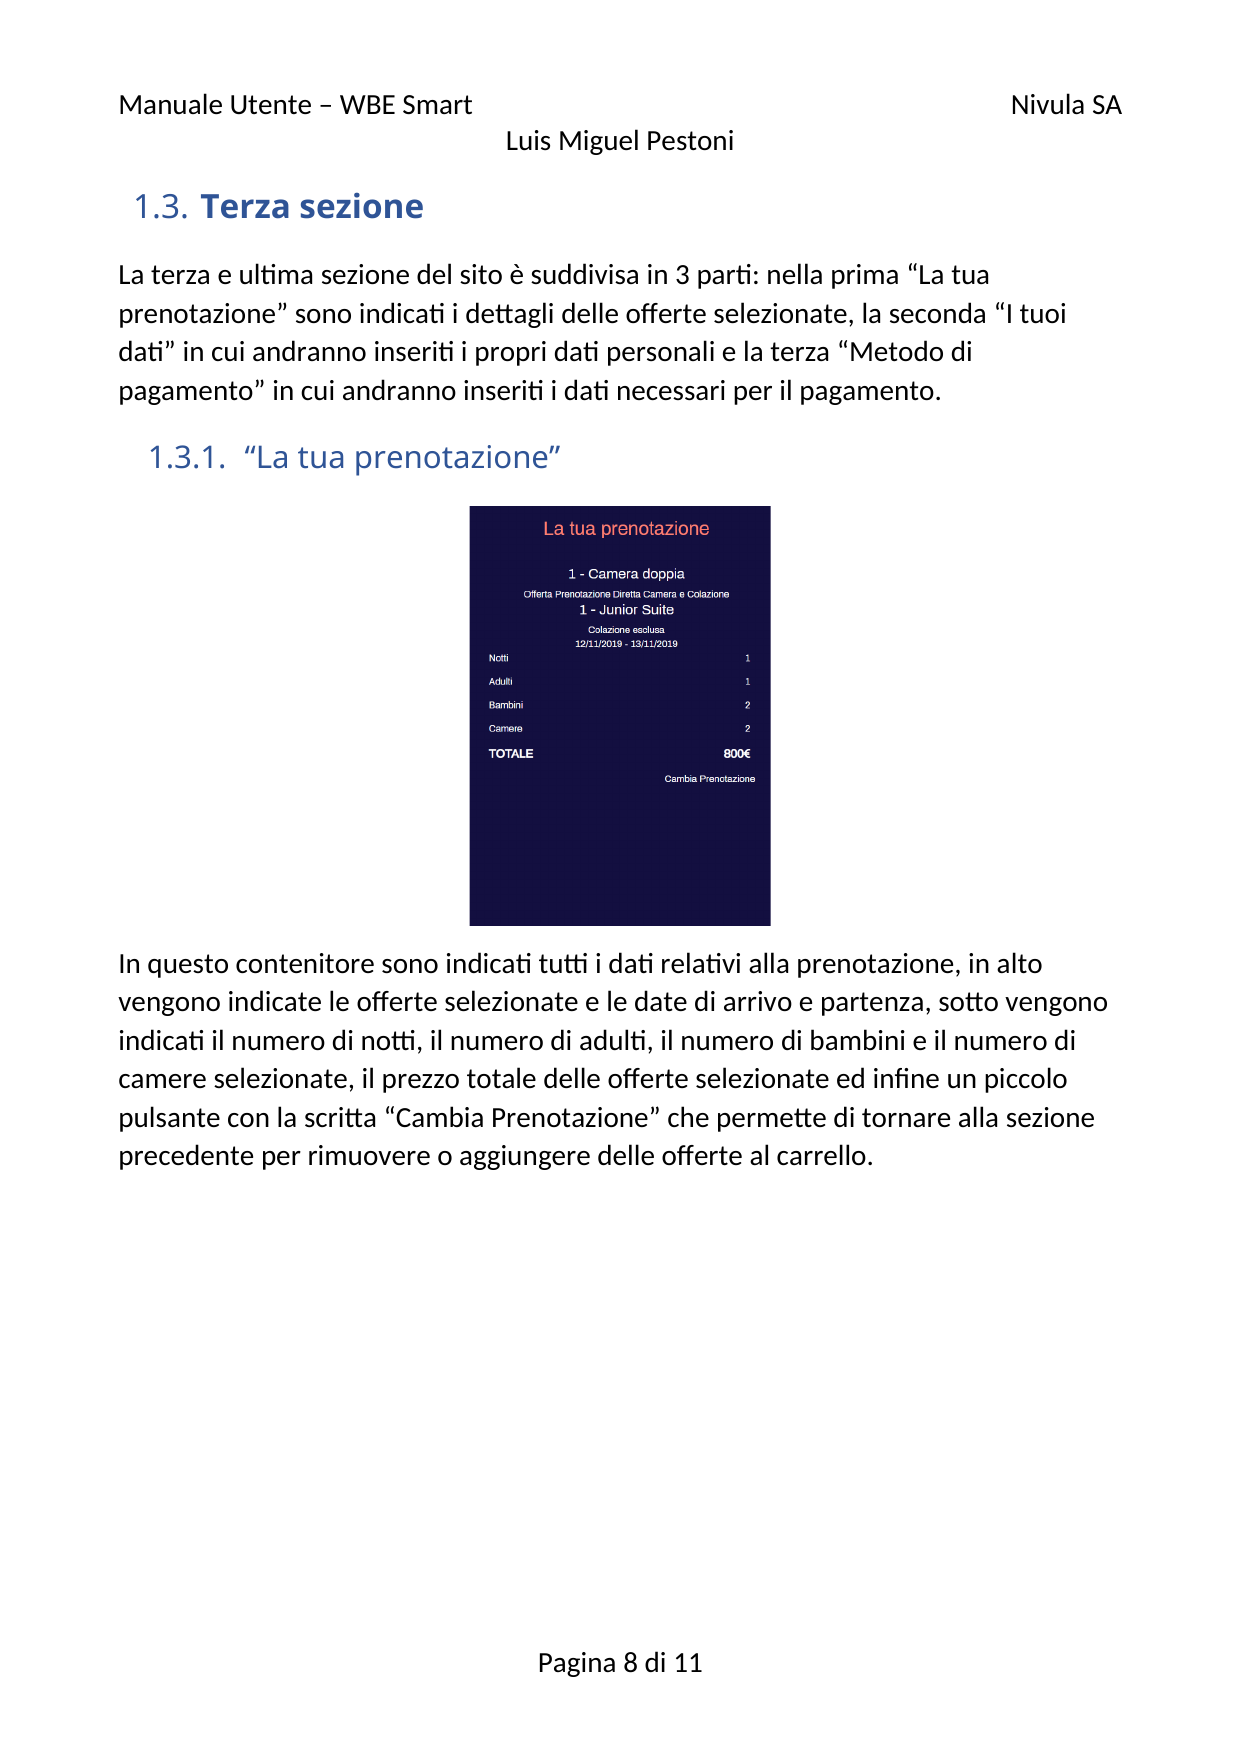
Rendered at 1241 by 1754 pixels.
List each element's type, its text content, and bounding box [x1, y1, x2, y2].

text In questo contenitore sono indicati tutti i dati relativi alla prenotazione, in alto vengono indicate le offerte selezionate e le date di arrivo e partenza, sotto vengono indicati il numero di notti, il numero di adulti, il numero di bambini e il numero di camere selezionate, il prezzo totale delle offerte selezionate ed infine un piccolo pulsante con la scritta “Cambia Prenotazione” che permette di tornare alla sezione precedente per rimuovere o aggiungere delle offerte al carrello. [118, 945, 1122, 1173]
subtitle Terza sezione [133, 182, 1122, 228]
picture [469, 506, 771, 926]
subtitle “La tua prenotazione” [148, 435, 1122, 478]
text La terza e ultima sezione del sito è suddivisa in 3 parti: nella prima “La tua prenotazione” sono indicati i dettagli delle offerte selezionate, la seconda “I tuoi dati” in cui andranno inseriti i propri dati personali e la terza “Metodo di pagamento” in cui andranno inseriti i dati necessari per il pagamento. [118, 256, 1122, 407]
